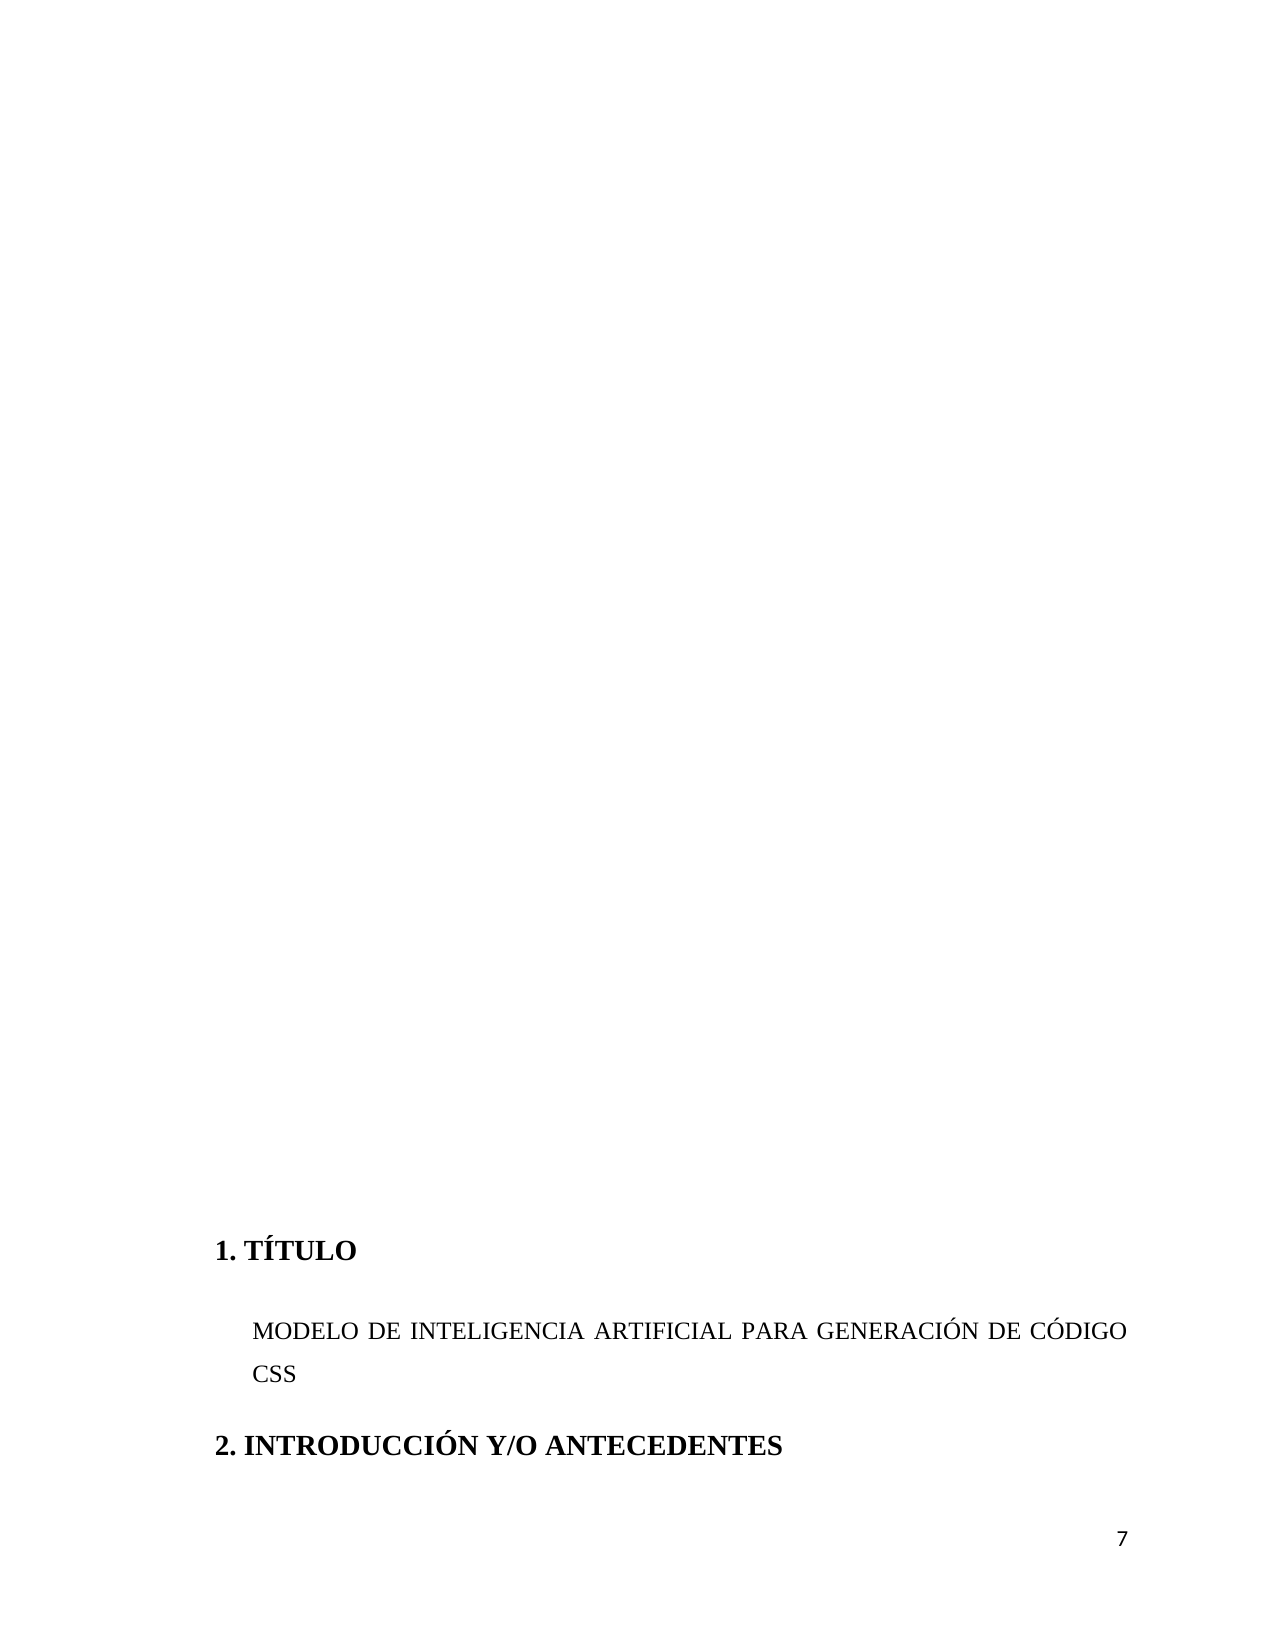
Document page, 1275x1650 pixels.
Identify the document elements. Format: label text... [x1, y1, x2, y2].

text MODELO DE INTELIGENCIA ARTIFICIAL PARA GENERACIÓN DE CÓDIGO CSS [252, 1316, 1128, 1388]
subtitle 2. INTRODUCCIÓN Y/O ANTECEDENTES [214, 1428, 1128, 1461]
subtitle 1. TÍTULO [214, 1233, 1128, 1267]
